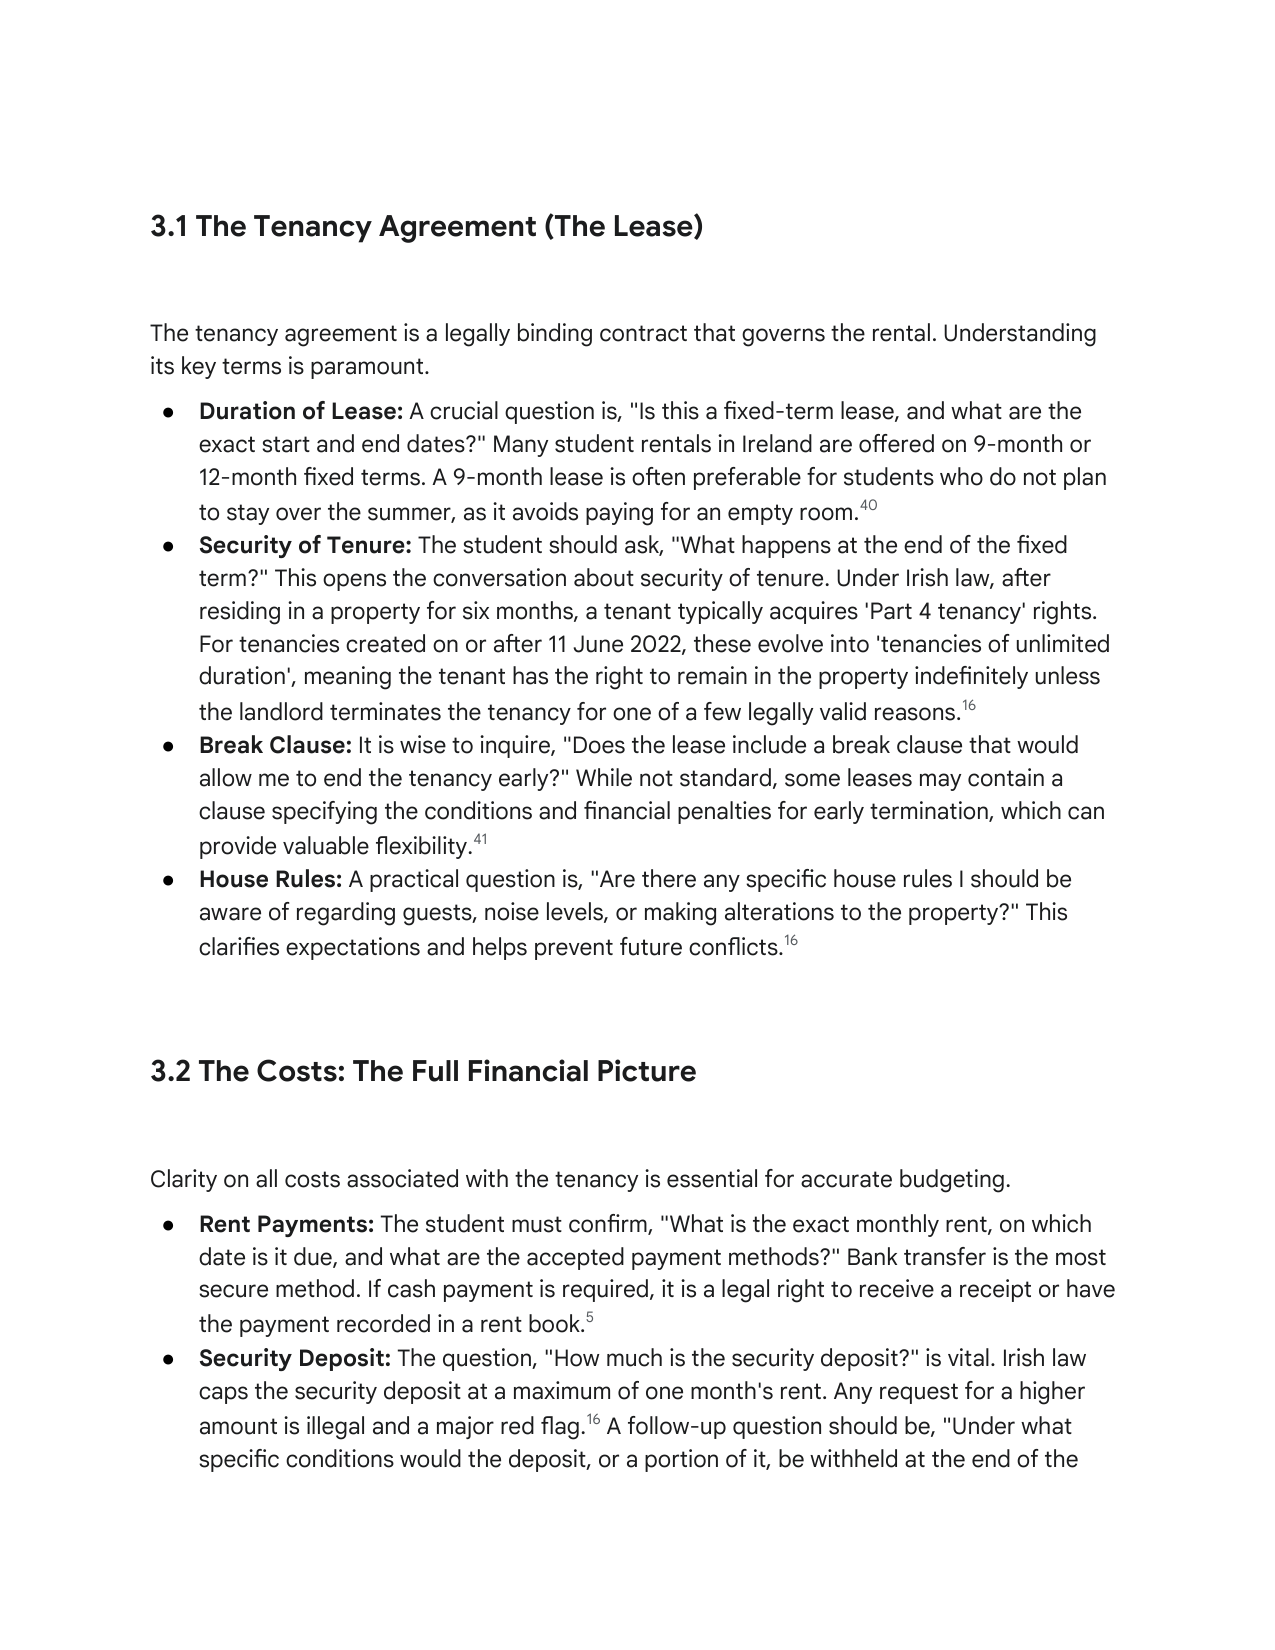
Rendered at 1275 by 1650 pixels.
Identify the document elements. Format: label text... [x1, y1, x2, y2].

subtitle 3.1 The Tenancy Agreement (The Lease) [150, 208, 1125, 244]
list Break Clause: It is wise to inquire, "Does the lease include a break clause that would allow me to end the tenancy early?" While not standard, some leases may contain a clause specifying the conditions and financial penalties for early termination, which can provide valuable flexibility.41 [161, 731, 1125, 861]
list House Rules: A practical question is, "Are there any specific house rules I should be aware of regarding guests, noise levels, or making alterations to the property?" This clarifies expectations and helps prevent future conflicts.16 [161, 866, 1125, 963]
text The tenancy agreement is a legally binding contract that governs the rental. Understanding its key terms is paramount. [150, 319, 1125, 381]
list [161, 1344, 1125, 1474]
text Clarity on all costs associated with the tenancy is essential for accurate budgeting. [150, 1165, 1125, 1194]
list Duration of Lease: A crucial question is, "Is this a fixed-term lease, and what are the exact start and end dates?" Many student rentals in Ireland are offered on 9-month or 12-month fixed terms. A 9-month lease is often preferable for students who do not plan to stay over the summer, as it avoids paying for an empty room.40 [161, 397, 1125, 527]
list Rent Payments: The student must confirm, "What is the exact monthly rent, on which date is it due, and what are the accepted payment methods?" Bank transfer is the most secure method. If cash payment is required, it is a legal right to receive a receipt or have the payment recorded in a rent book.5 [161, 1210, 1125, 1340]
list Security of Tenure: The student should ask, "What happens at the end of the fixed term?" This opens the conversation about security of tenure. Under Irish law, after residing in a property for six months, a tenant typically acquires 'Part 4 tenancy' rights. For tenancies created on or after 11 June 2022, these evolve into 'tenancies of unlimited duration', meaning the tenant has the right to remain in the property indefinitely unless the landlord terminates the tenancy for one of a few legally valid reasons.16 [161, 532, 1125, 727]
subtitle 3.2 The Costs: The Full Financial Picture [150, 1053, 1125, 1089]
